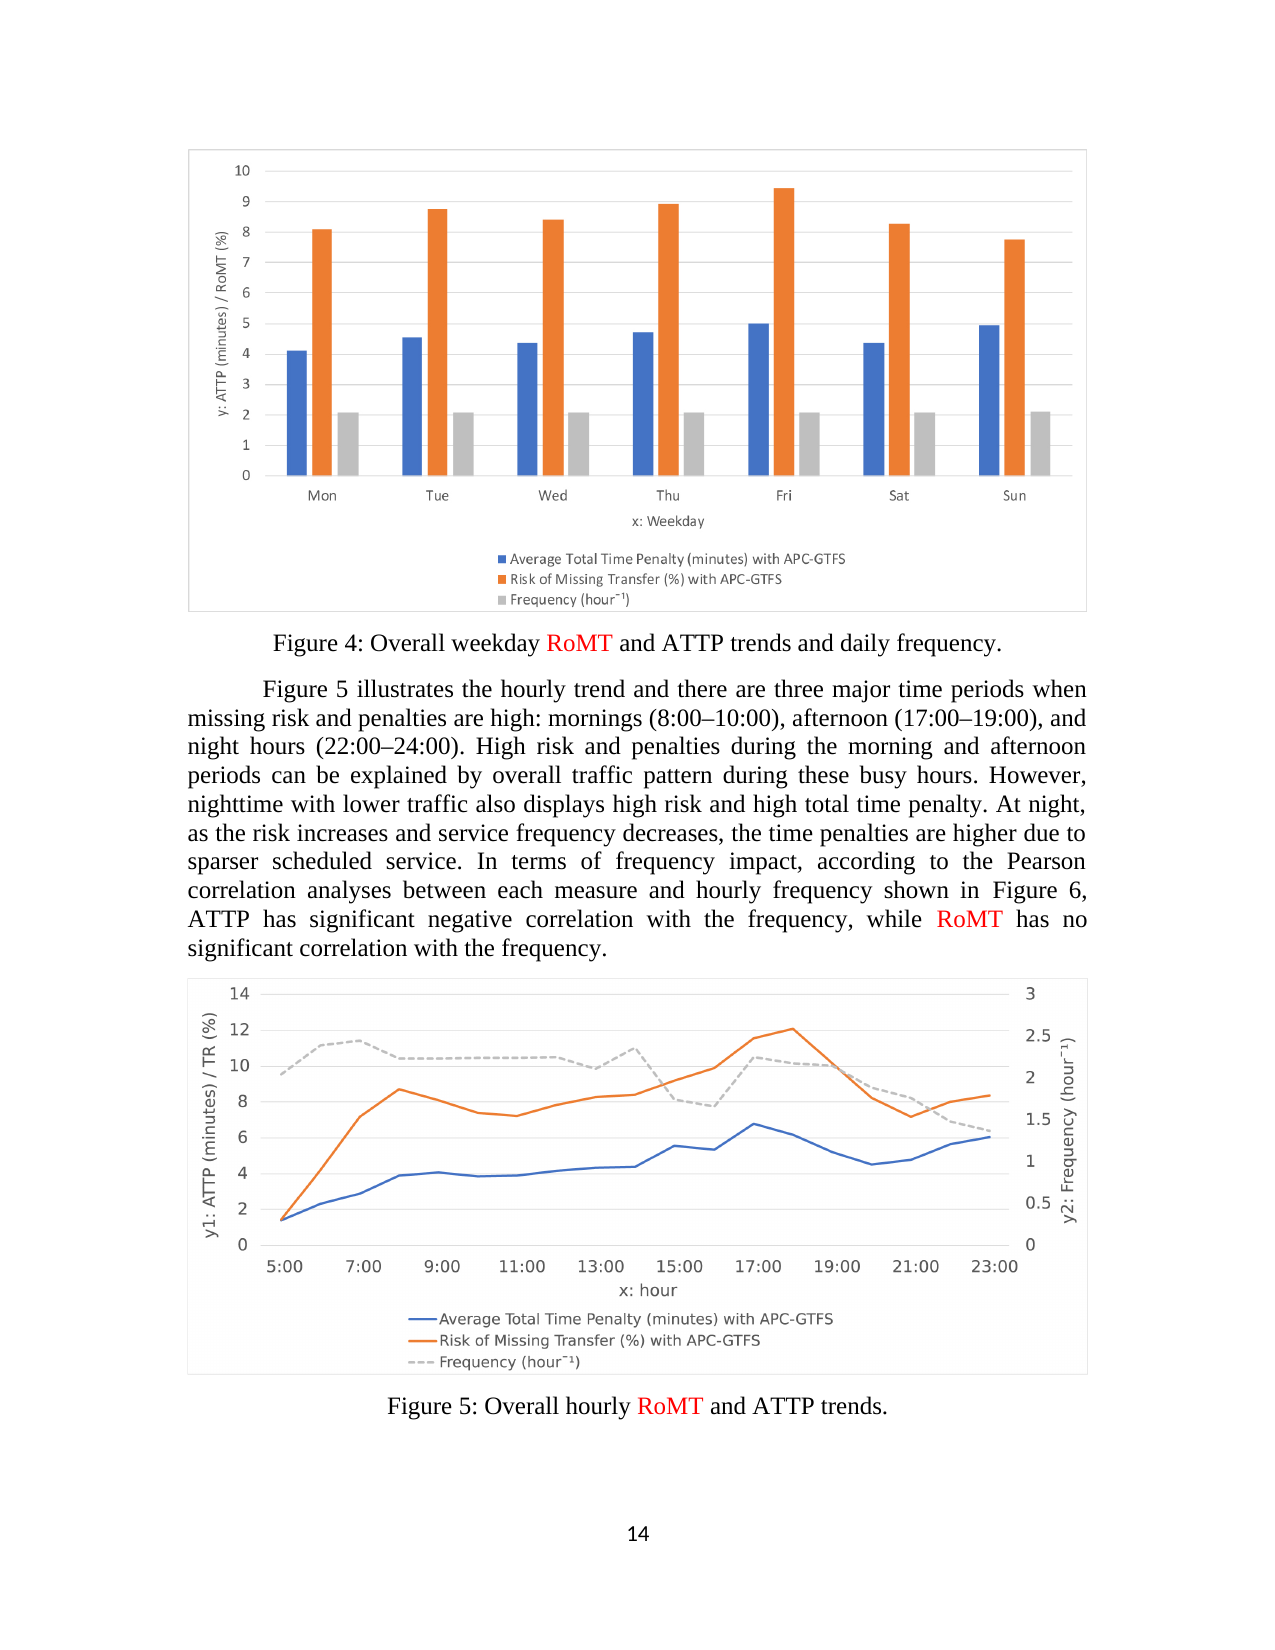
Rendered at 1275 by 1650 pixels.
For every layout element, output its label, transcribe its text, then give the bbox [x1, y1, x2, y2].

text Figure 5 illustrates the hourly trend and there are three major time periods when missing risk and penalties are high: mornings (8:00–10:00), afternoon (17:00–19:00), and night hours (22:00–24:00). High risk and penalties during the morning and afternoon periods can be explained by overall traffic pattern during these busy hours. However, nighttime with lower traffic also displays high risk and high total time penalty. At night, as the risk increases and service frequency decreases, the time penalties are higher due to sparser scheduled service. In terms of frequency impact, according to the Pearson correlation analyses between each measure and hourly frequency shown in Figure 6, ATTP has significant negative correlation with the frequency, while RoMT has no significant correlation with the frequency. [187, 674, 1087, 961]
picture [187, 978, 1088, 1375]
text Figure 4: Overall weekday RoMT and ATTP trends and daily frequency. [187, 628, 1087, 657]
text Figure 5: Overall hourly RoMT and ATTP trends. [187, 1391, 1087, 1420]
picture [188, 149, 1087, 612]
